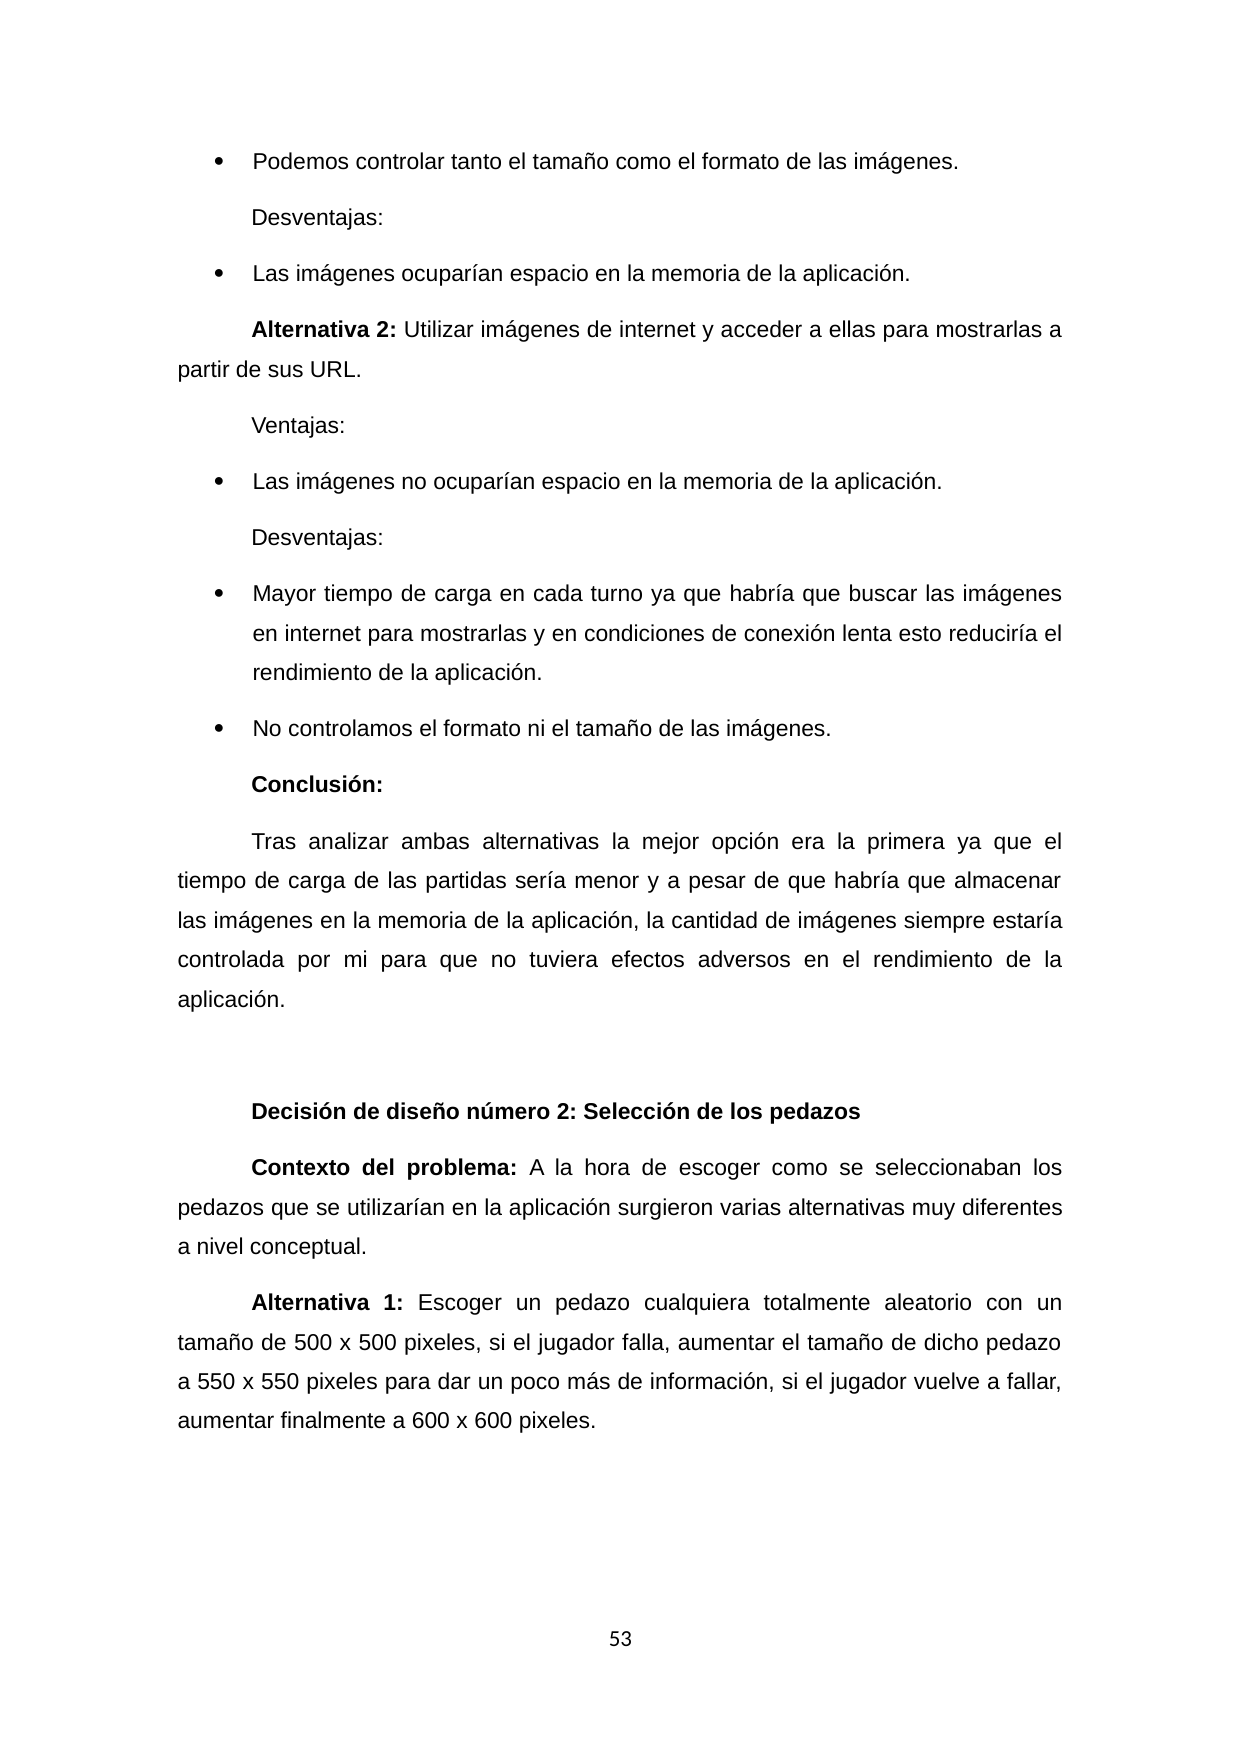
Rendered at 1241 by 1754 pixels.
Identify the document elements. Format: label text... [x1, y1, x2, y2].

text Tras analizar ambas alternativas la mejor opción era la primera ya que el tiempo de carga de las partidas sería menor y a pesar de que habría que almacenar las imágenes en la memoria de la aplicación, la cantidad de imágenes siempre estaría controlada por mi para que no tuviera efectos adversos en el rendimiento de la aplicación. [177, 828, 1063, 1012]
text Desventajas: [177, 524, 1063, 550]
text Contexto del problema: A la hora de escoger como se seleccionaban los pedazos que se utilizarían en la aplicación surgieron varias alternativas muy diferentes a nivel conceptual. [177, 1154, 1063, 1259]
text Desventajas: [177, 204, 1063, 230]
text Alternativa 1: Escoger un pedazo cualquiera totalmente aleatorio con un tamaño de 500 x 500 pixeles, si el jugador falla, aumentar el tamaño de dicho pedazo a 550 x 550 pixeles para dar un poco más de información, si el jugador vuelve a fallar, aumentar finalmente a 600 x 600 pixeles. [177, 1289, 1063, 1434]
list Podemos controlar tanto el tamaño como el formato de las imágenes. [215, 148, 1063, 174]
text Alternativa 2: Utilizar imágenes de internet y acceder a ellas para mostrarlas a partir de sus URL. [177, 316, 1063, 382]
list No controlamos el formato ni el tamaño de las imágenes. [215, 715, 1063, 742]
list Mayor tiempo de carga en cada turno ya que habría que buscar las imágenes en internet para mostrarlas y en condiciones de conexión lenta esto reduciría el rendimiento de la aplicación. [215, 580, 1063, 686]
text Ventajas: [177, 412, 1063, 438]
text Decisión de diseño número 2: Selección de los pedazos [177, 1098, 1063, 1124]
list Las imágenes ocuparían espacio en la memoria de la aplicación. [215, 260, 1063, 286]
list Las imágenes no ocuparían espacio en la memoria de la aplicación. [215, 468, 1063, 494]
text Conclusión: [177, 771, 1063, 798]
